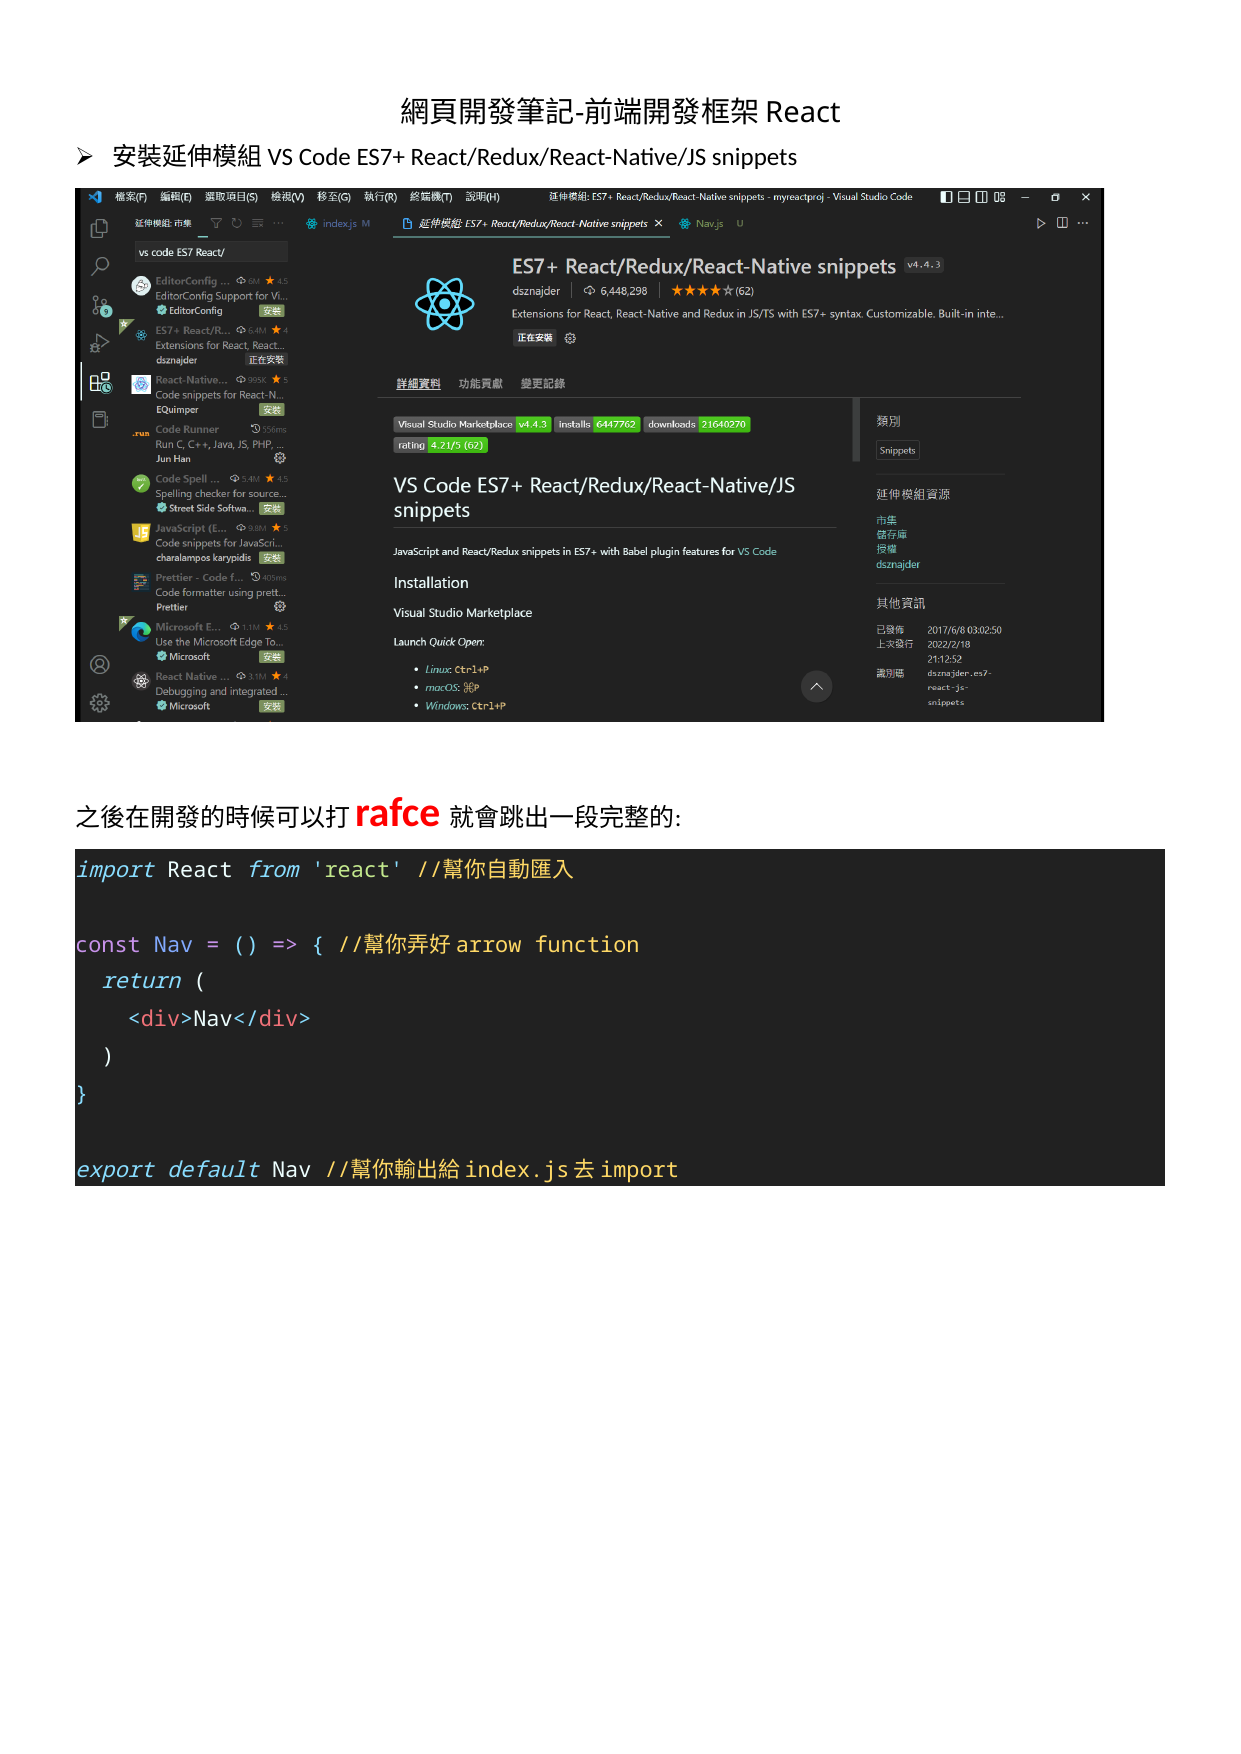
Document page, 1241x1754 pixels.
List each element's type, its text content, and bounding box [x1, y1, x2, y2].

text return ( [75, 961, 1165, 999]
text import React from 'react' //幫你自動匯入 [75, 849, 1165, 886]
text const Nav = () => { //幫你弄好arrow function [75, 924, 1165, 961]
text ) [75, 1036, 1165, 1074]
list 安裝延伸模組VS Code ES7+ React/Redux/React-Native/JS snippets [75, 136, 1165, 174]
text <div>Nav</div> [75, 999, 1165, 1036]
text 之後在開發的時候可以打rafce 就會跳出一段完整的: [75, 774, 1165, 849]
picture [75, 188, 1105, 722]
text export default Nav //幫你輸出給index.js去import [75, 1149, 1165, 1186]
text } [75, 1074, 1165, 1111]
